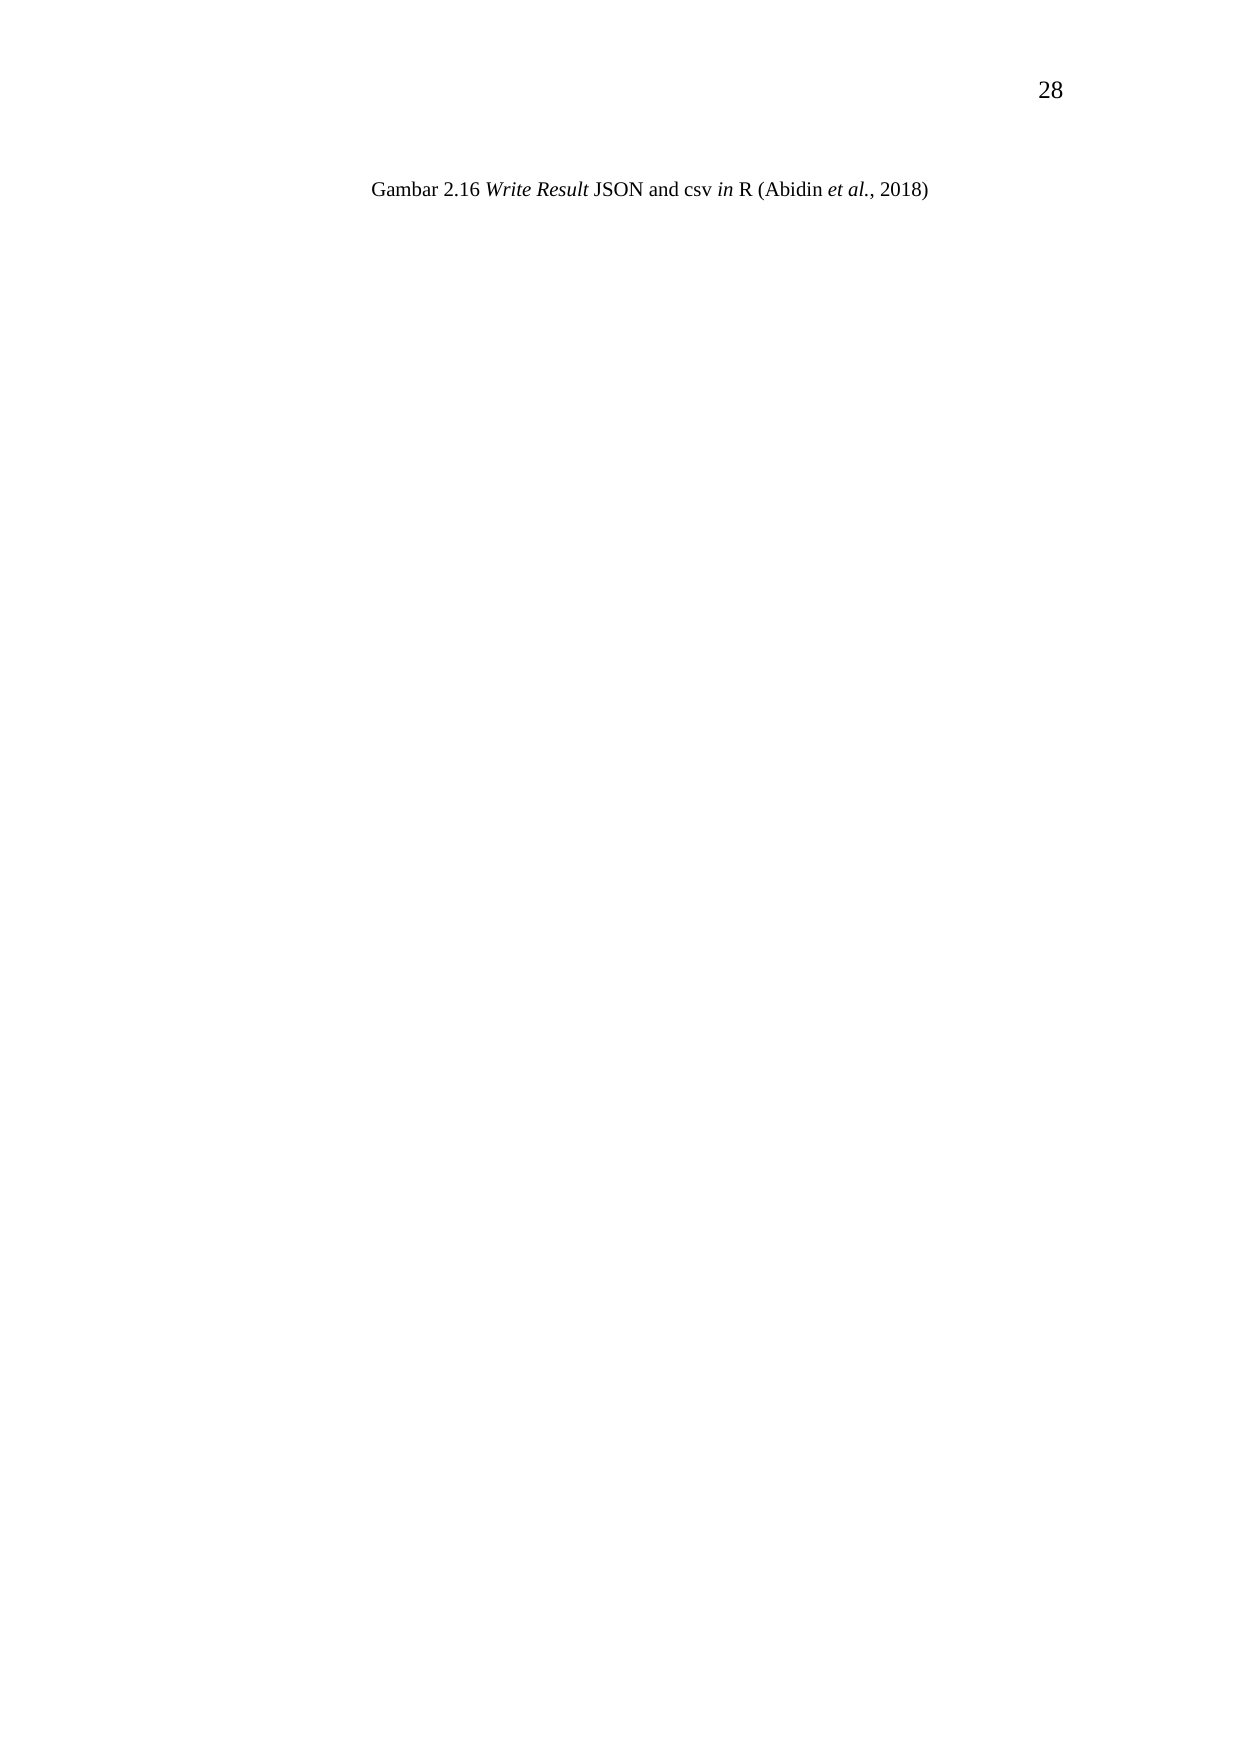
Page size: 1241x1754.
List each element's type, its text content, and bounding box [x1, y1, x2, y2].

text Gambar 2.16 Write Result JSON and csv in R (Abidin et al., 2018) [236, 177, 1063, 201]
